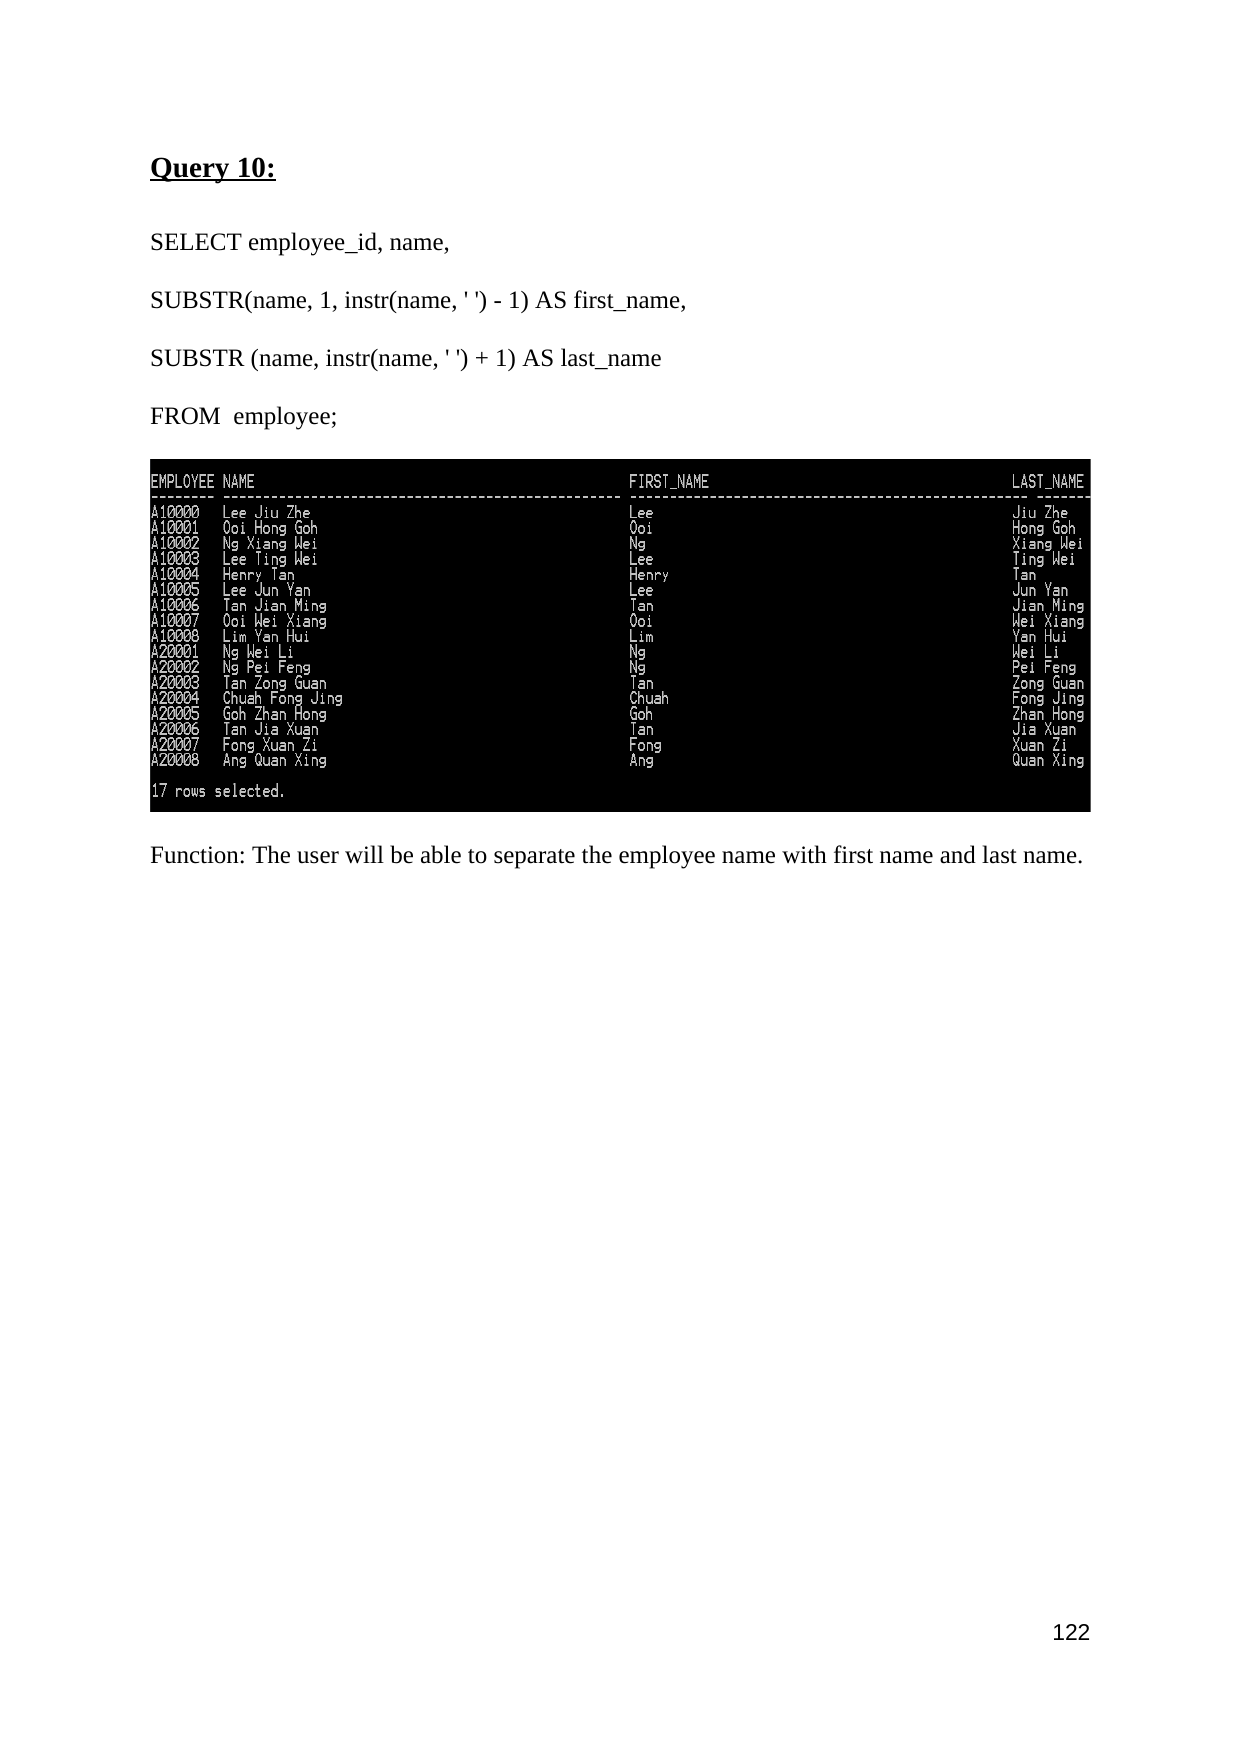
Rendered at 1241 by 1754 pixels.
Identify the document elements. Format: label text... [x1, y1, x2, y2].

text Query 10: [150, 150, 1090, 183]
text SELECT employee_id, name, [150, 227, 1090, 256]
picture [150, 459, 1091, 812]
text FROM employee; [150, 401, 1090, 430]
text Function: The user will be able to separate the employee name with first name and last name. [150, 841, 1090, 869]
text SUBSTR (name, instr(name, ' ') + 1) AS last_name [150, 343, 1090, 372]
text SUBSTR(name, 1, instr(name, ' ') - 1) AS first_name, [150, 285, 1090, 314]
